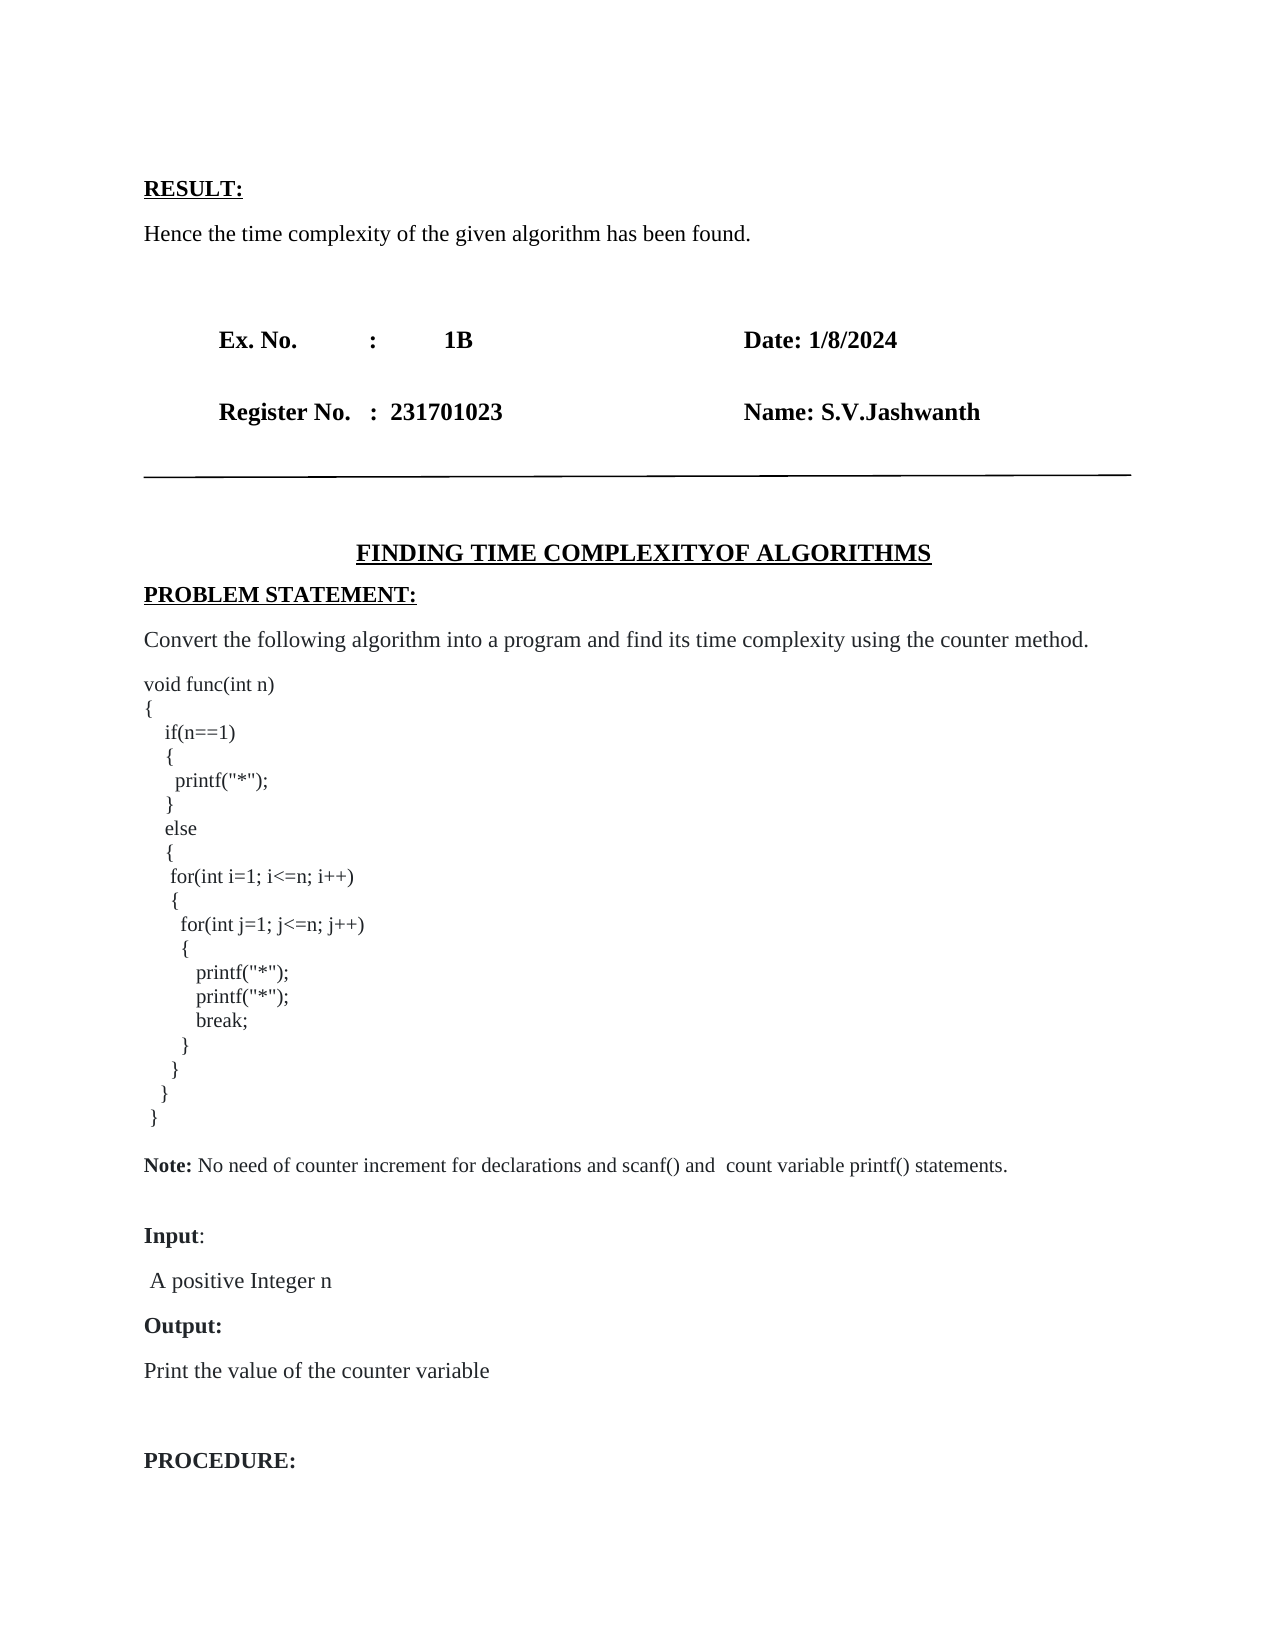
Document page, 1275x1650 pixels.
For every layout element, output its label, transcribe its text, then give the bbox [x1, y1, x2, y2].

text { [144, 888, 1144, 912]
text PROBLEM STATEMENT: [144, 581, 1144, 608]
text Ex. No. : 1B Date: 1/8/2024 [144, 325, 1144, 354]
text if(n==1) [144, 720, 1144, 744]
text PROCEDURE: [144, 1447, 1144, 1474]
text } [144, 1105, 1144, 1129]
text Note: No need of counter increment for declarations and scanf() and count variable printf() statements. [144, 1153, 1144, 1177]
text } [144, 1032, 1144, 1057]
text for(int i=1; i<=n; i++) [144, 864, 1144, 888]
text FINDING TIME COMPLEXITYOF ALGORITHMS [143, 538, 1144, 567]
text break; [144, 1008, 1144, 1032]
text else [144, 816, 1144, 840]
text } [144, 1057, 1144, 1081]
text { [144, 696, 1144, 720]
text Register No. : 231701023 Name: S.V.Jashwanth [144, 397, 1144, 426]
text { [144, 936, 1144, 960]
text Print the value of the counter variable [144, 1357, 1144, 1384]
text Convert the following algorithm into a program and find its time complexity using the counter method. [144, 626, 1144, 653]
text A positive Integer n [144, 1267, 1144, 1293]
text printf("*"); [144, 768, 1144, 792]
text { [144, 840, 1144, 864]
text Hence the time complexity of the given algorithm has been found. [144, 220, 1144, 246]
text Input: [144, 1222, 1144, 1248]
text { [144, 744, 1144, 768]
text } [144, 1081, 1144, 1105]
text printf("*"); [144, 960, 1144, 984]
text for(int j=1; j<=n; j++) [144, 912, 1144, 936]
text void func(int n) [144, 672, 1144, 696]
text printf("*"); [144, 984, 1144, 1008]
text } [144, 792, 1144, 816]
text RESULT: [144, 174, 1144, 201]
text Output: [144, 1312, 1144, 1338]
